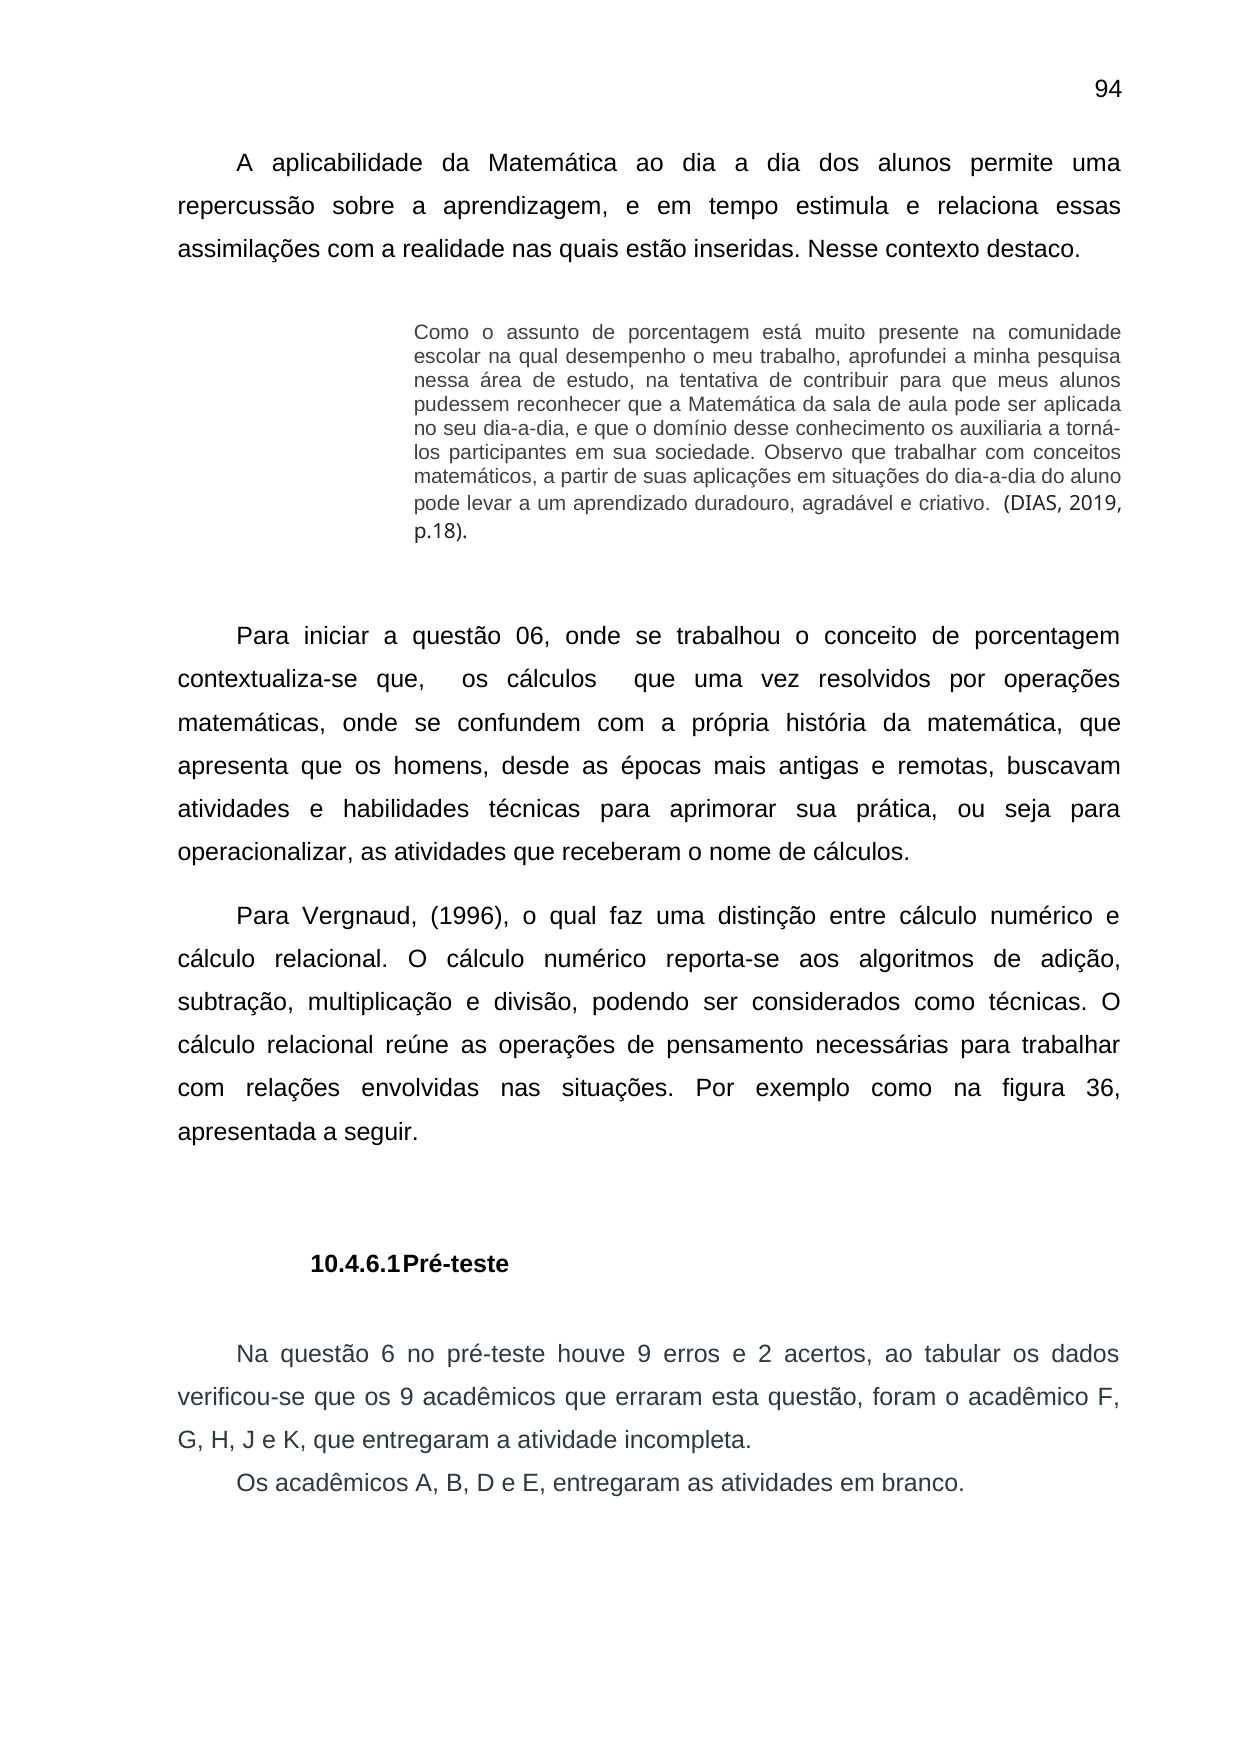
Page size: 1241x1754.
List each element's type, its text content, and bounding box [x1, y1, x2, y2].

text Para iniciar a questão 06, onde se trabalhou o conceito de porcentagem contextualiza-se que, os cálculos que uma vez resolvidos por operações matemáticas, onde se confundem com a própria história da matemática, que apresenta que os homens, desde as épocas mais antigas e remotas, buscavam atividades e habilidades técnicas para aprimorar sua prática, ou seja para operacionalizar, as atividades que receberam o nome de cálculos. [177, 621, 1122, 866]
text Os acadêmicos A, B, D e E, entregaram as atividades em branco. [177, 1468, 1122, 1497]
text Na questão 6 no pré-teste houve 9 erros e 2 acertos, ao tabular os dados verificou-se que os 9 acadêmicos que erraram esta questão, foram o acadêmico F, G, H, J e K, que entregaram a atividade incompleta. [177, 1339, 1122, 1454]
text A aplicabilidade da Matemática ao dia a dia dos alunos permite uma repercussão sobre a aprendizagem, e em tempo estimula e relaciona essas assimilações com a realidade nas quais estão inseridas. Nesse contexto destaco. [177, 148, 1122, 263]
subtitle Pré-teste [251, 1248, 1122, 1277]
text Como o assunto de porcentagem está muito presente na comunidade escolar na qual desempenho o meu trabalho, aprofundei a minha pesquisa nessa área de estudo, na tentativa de contribuir para que meus alunos pudessem reconhecer que a Matemática da sala de aula pode ser aplicada no seu dia-a-dia, e que o domínio desse conhecimento os auxiliaria a torná-los participantes em sua sociedade. Observo que trabalhar com conceitos matemáticos, a partir de suas aplicações em situações do dia-a-dia do aluno pode levar a um aprendizado duradouro, agradável e criativo. (DIAS, 2019, p.18). [413, 320, 1122, 545]
text Para Vergnaud, (1996), o qual faz uma distinção entre cálculo numérico e cálculo relacional. O cálculo numérico reporta-se aos algoritmos de adição, subtração, multiplicação e divisão, podendo ser considerados como técnicas. O cálculo relacional reúne as operações de pensamento necessárias para trabalhar com relações envolvidas nas situações. Por exemplo como na figura 36, apresentada a seguir. [177, 901, 1122, 1145]
